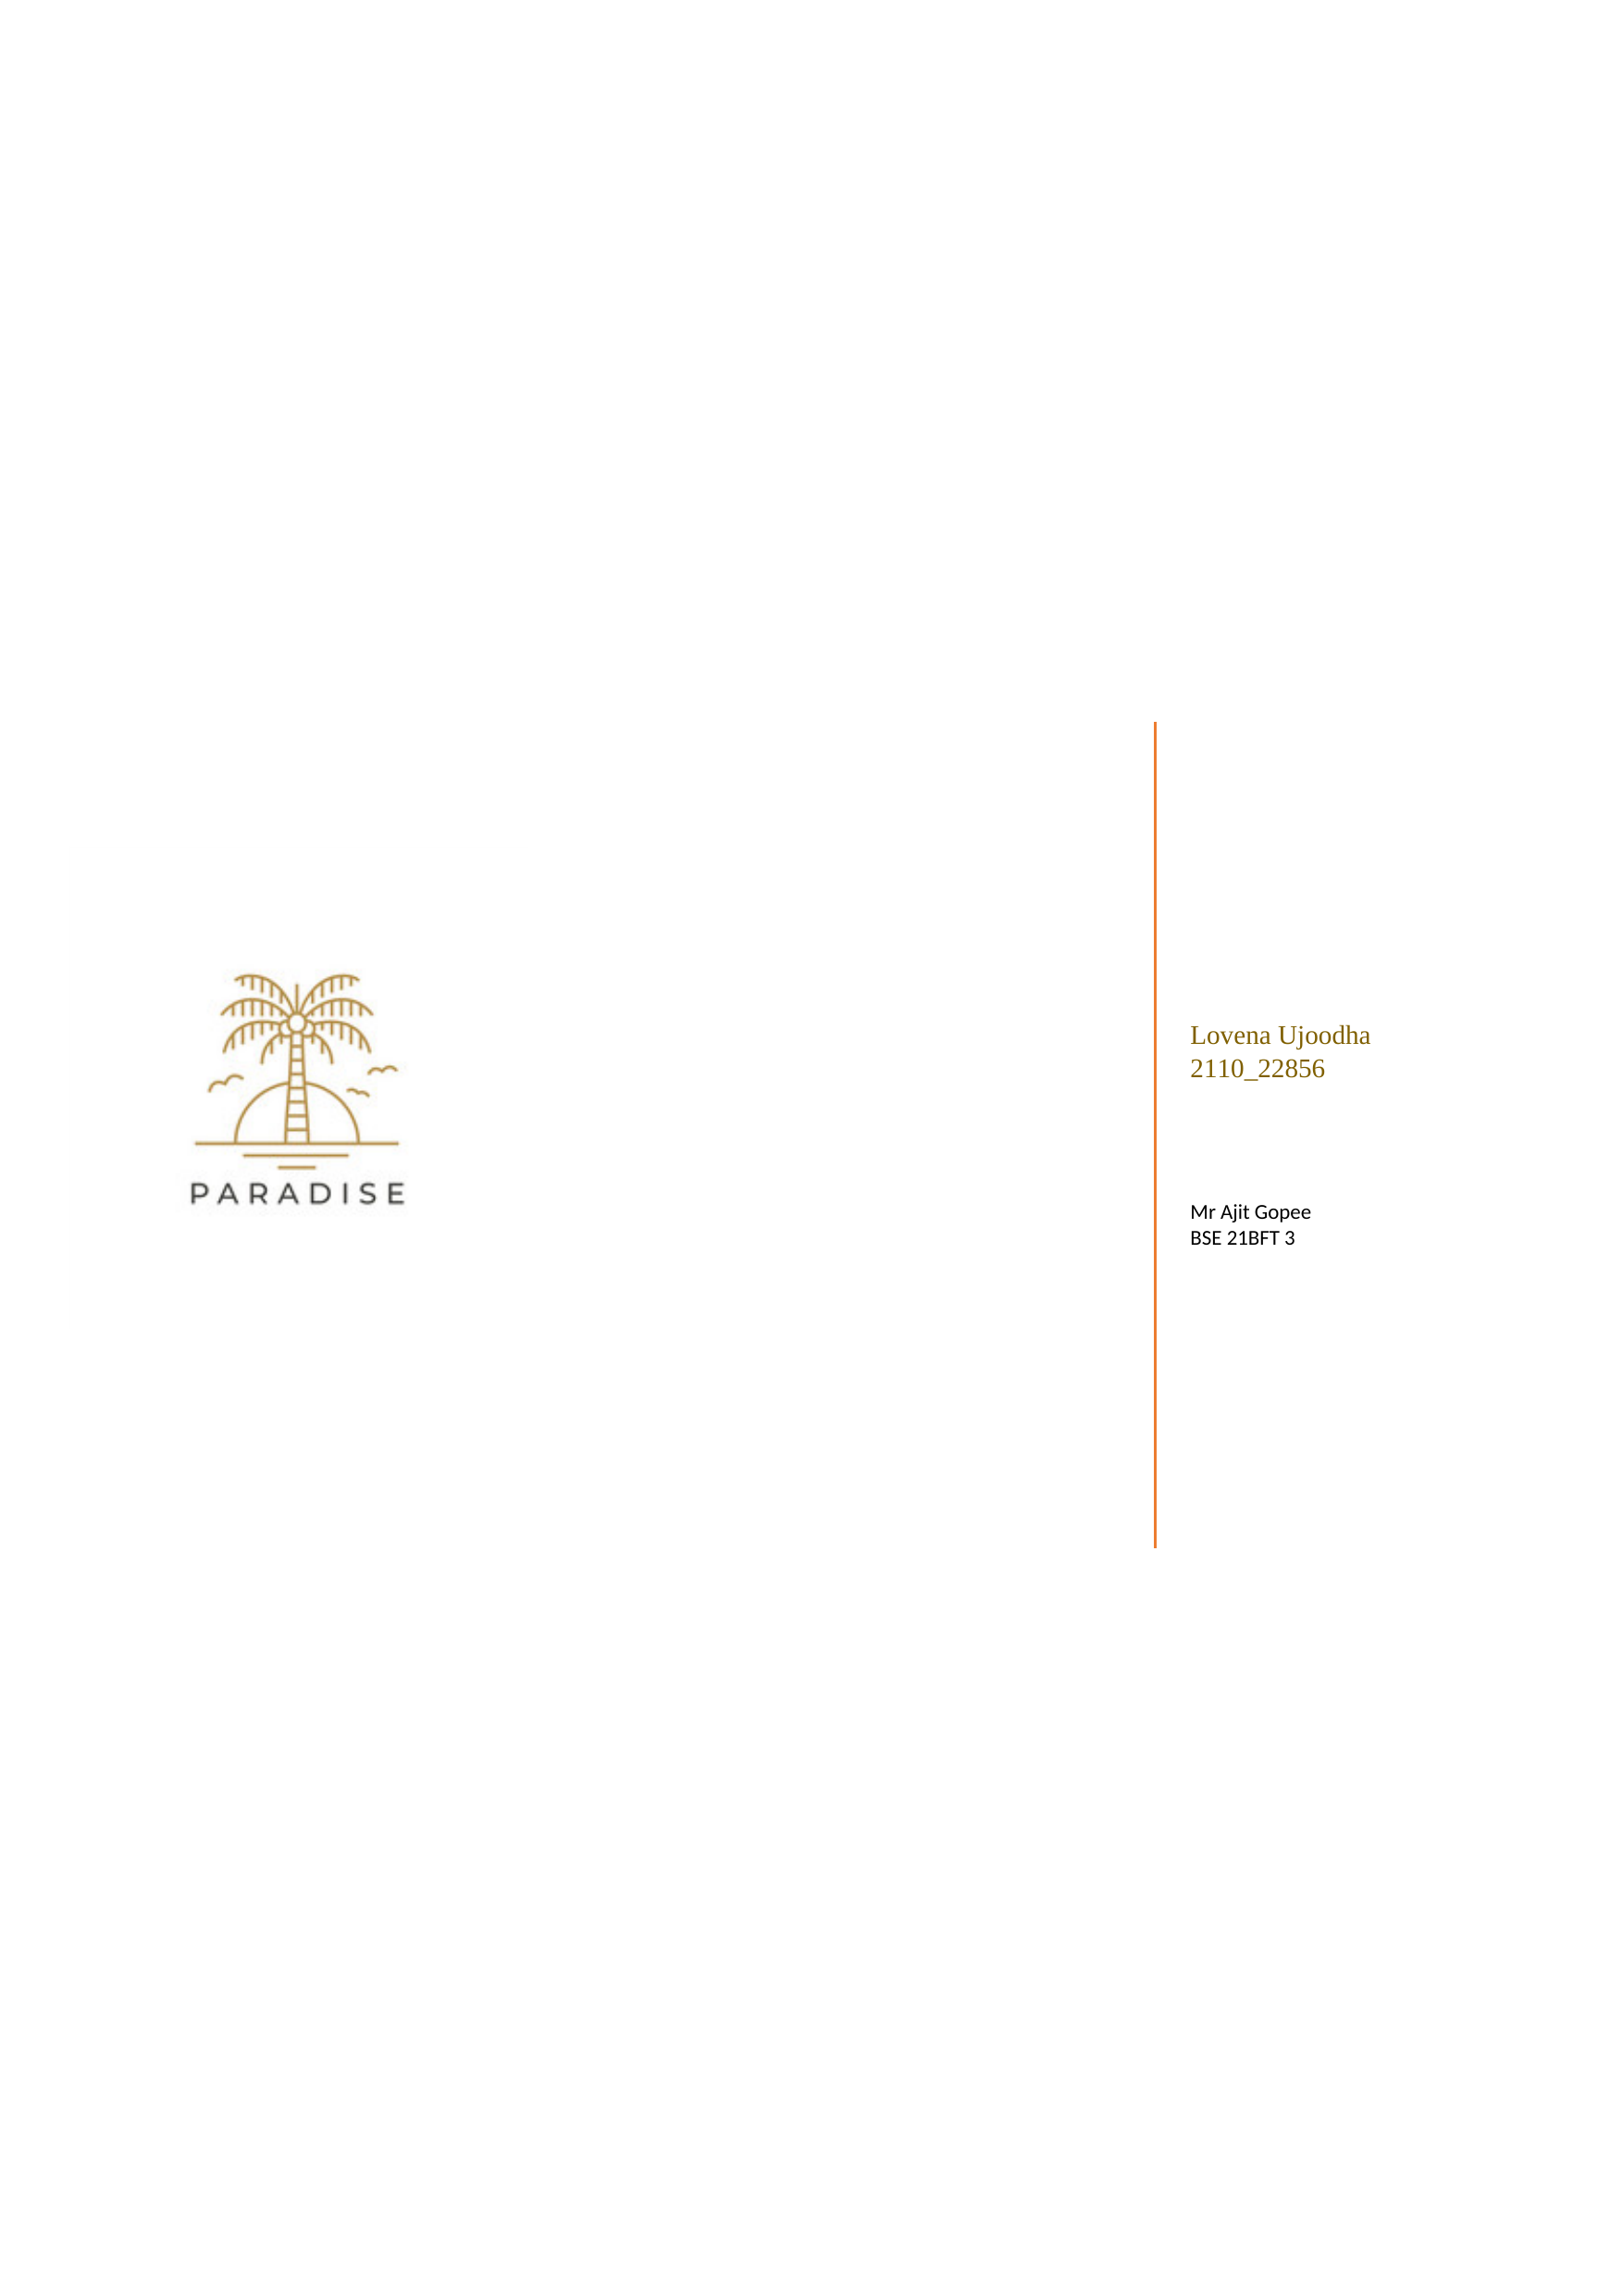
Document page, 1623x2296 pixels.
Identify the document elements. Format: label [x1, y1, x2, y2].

picture [69, 846, 528, 1329]
